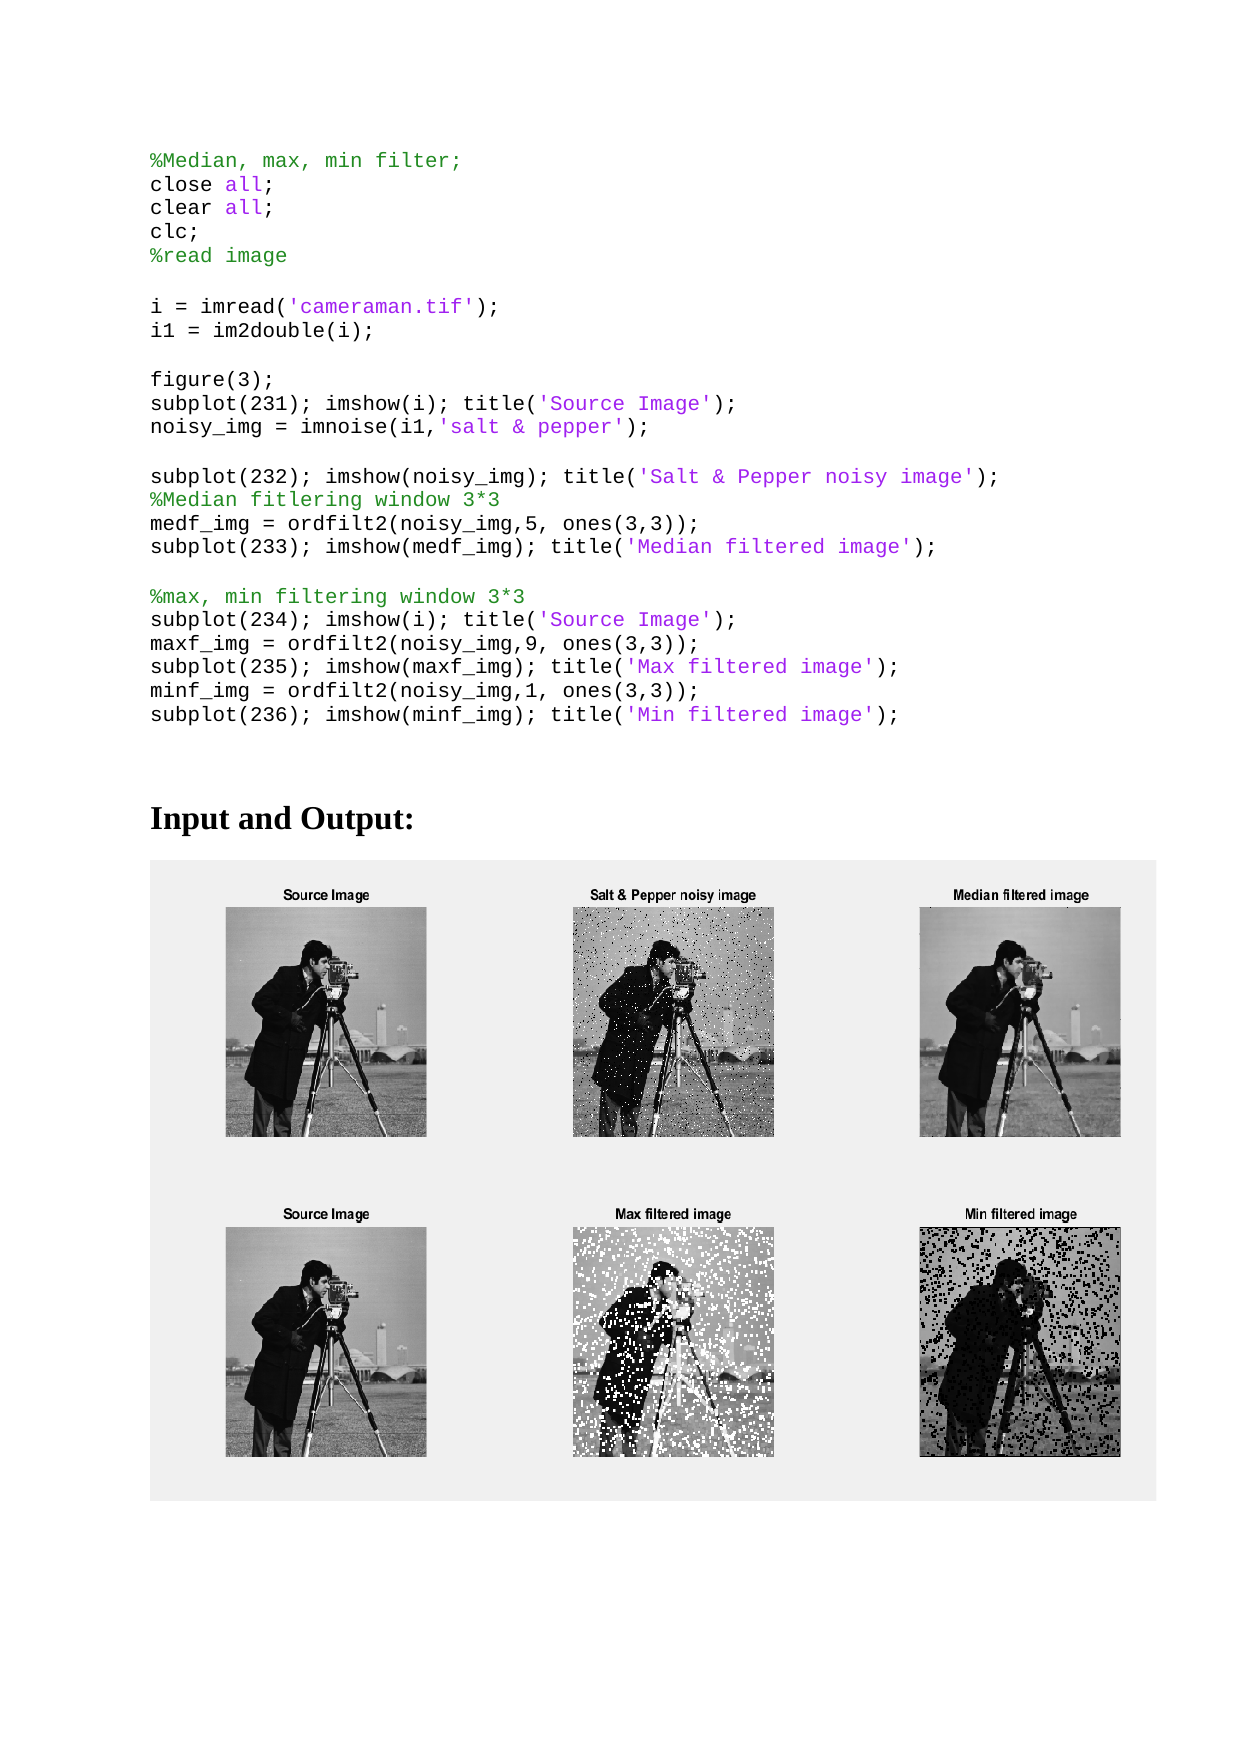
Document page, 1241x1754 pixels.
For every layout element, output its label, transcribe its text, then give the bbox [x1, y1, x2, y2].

text clear all; [150, 197, 1090, 221]
text close all; [150, 174, 1090, 197]
text %Median, max, min filter; [150, 150, 1090, 174]
text subplot(232); imshow(noisy_img); title('Salt & Pepper noisy image'); [150, 466, 1090, 489]
text minf_img = ordfilt2(noisy_img,1, ones(3,3)); [150, 680, 1090, 704]
text subplot(234); imshow(i); title('Source Image'); [150, 609, 1090, 633]
text i1 = im2double(i); [150, 320, 1090, 344]
text subplot(235); imshow(maxf_img); title('Max filtered image'); [150, 657, 1090, 680]
text clc; [150, 221, 1090, 244]
text maxf_img = ordfilt2(noisy_img,9, ones(3,3)); [150, 633, 1090, 657]
text medf_img = ordfilt2(noisy_img,5, ones(3,3)); [150, 513, 1090, 537]
text subplot(231); imshow(i); title('Source Image'); [150, 393, 1090, 417]
text Input and Output: [150, 798, 1090, 837]
text subplot(236); imshow(minf_img); title('Min filtered image'); [150, 704, 1090, 727]
text %max, min filtering window 3*3 [150, 586, 1090, 609]
text noisy_img = imnoise(i1,'salt & pepper'); [150, 417, 1090, 440]
text i = imread('cameraman.tif'); [150, 297, 1090, 320]
text %Median fitlering window 3*3 [150, 489, 1090, 513]
text figure(3); [150, 369, 1090, 393]
picture [150, 860, 1157, 1501]
text subplot(233); imshow(medf_img); title('Median filtered image'); [150, 537, 1090, 560]
text %read image [150, 244, 1090, 268]
